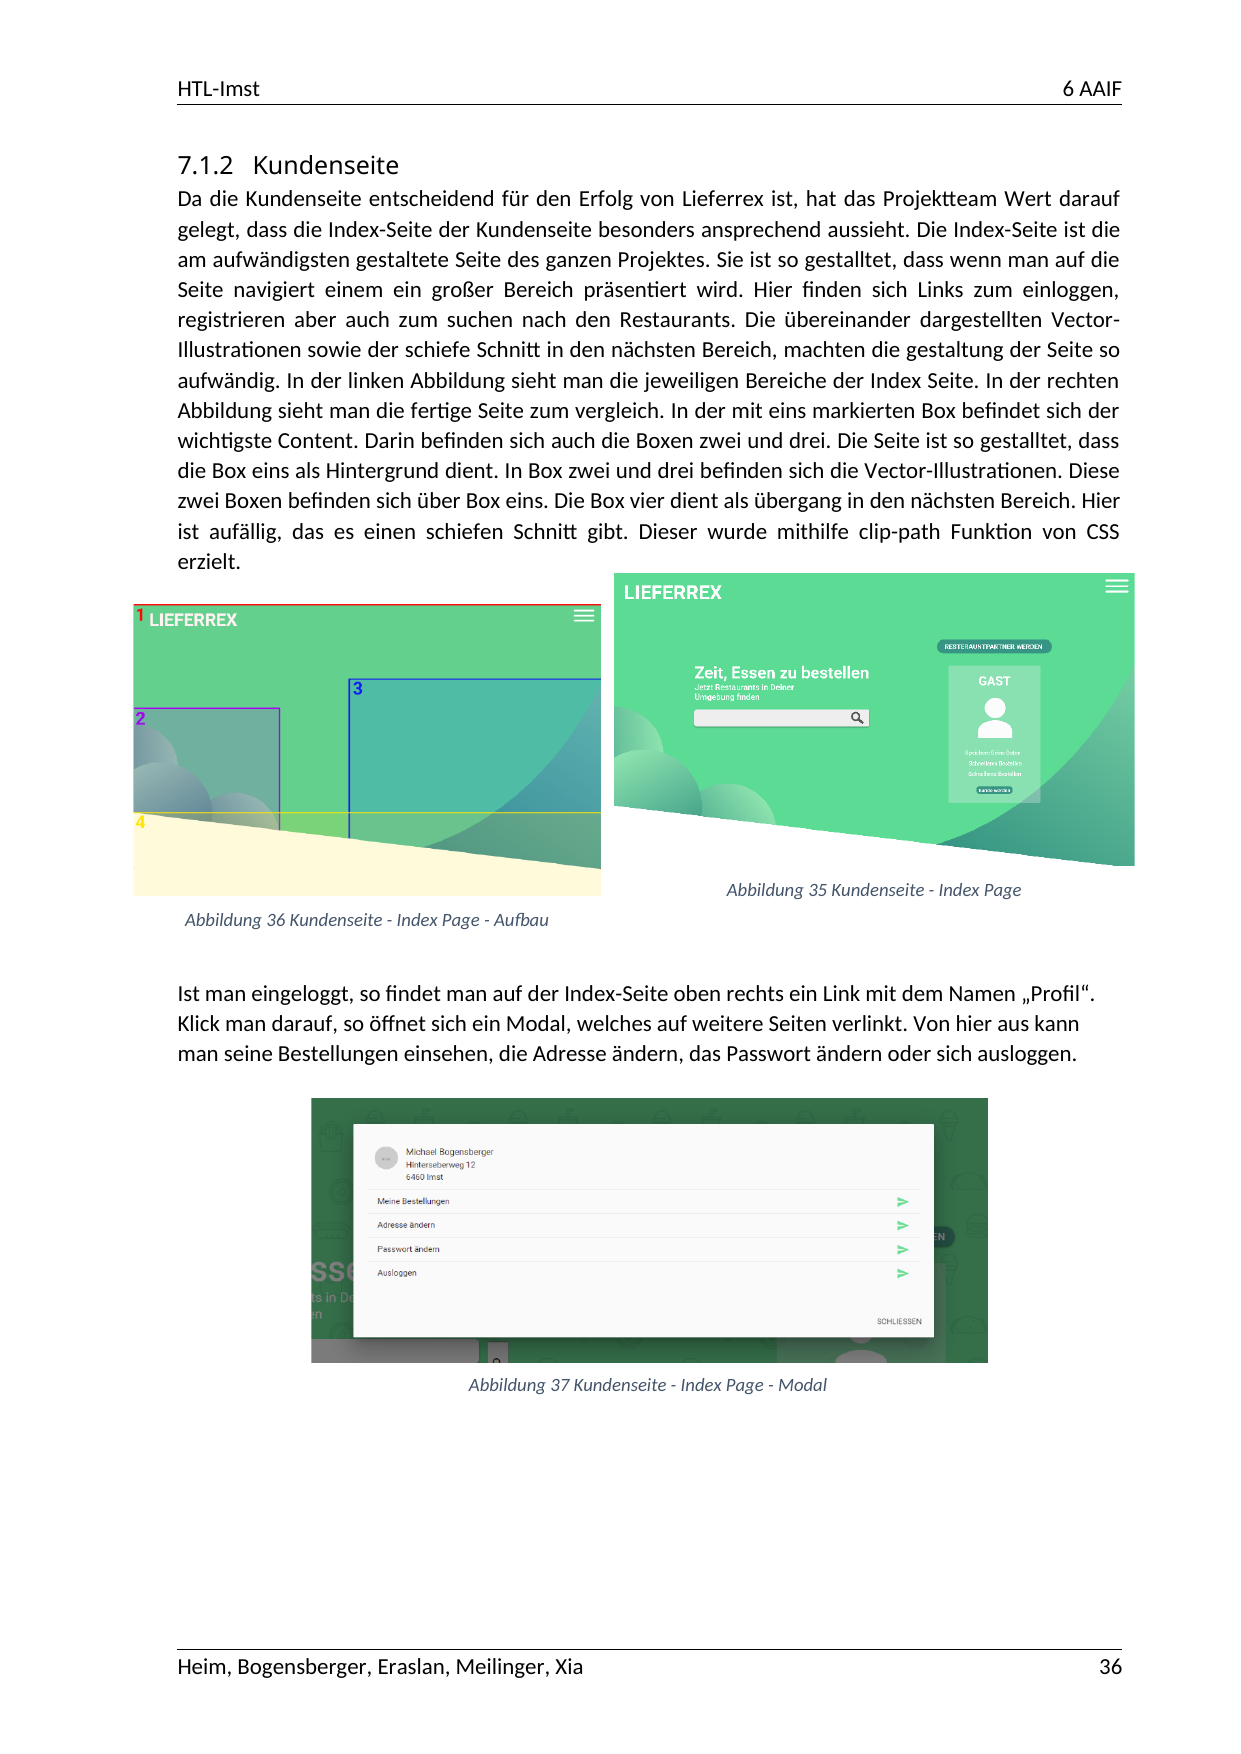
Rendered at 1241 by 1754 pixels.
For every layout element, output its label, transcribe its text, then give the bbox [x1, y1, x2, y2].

picture [132, 604, 600, 895]
subtitle Kundenseite [177, 148, 1122, 182]
text Ist man eingeloggt, so findet man auf der Index-Seite oben rechts ein Link mit dem Namen „Profil“. Klick man darauf, so öffnet sich ein Modal, welches auf weitere Seiten verlinkt. Von hier aus kann man seine Bestellungen einsehen, die Adresse ändern, das Passwort ändern oder sich ausloggen. [177, 951, 1122, 1039]
text Da die Kundenseite entscheidend für den Erfolg von Lieferrex ist, hat das Projektteam Wert darauf gelegt, dass die Index-Seite der Kundenseite besonders ansprechend aussieht. Die Index-Seite ist die am aufwändigsten gestaltete Seite des ganzen Projektes. Sie ist so gestalltet, dass wenn man auf die Seite navigiert einem ein großer Bereich präsentiert wird. Hier finden sich Links zum einloggen, registrieren aber auch zum suchen nach den Restaurants. Die übereinander dargestellten Vector-Illustrationen sowie der schiefe Schnitt in den nächsten Bereich, machten die gestaltung der Seite so aufwändig. In der linken Abbildung sieht man die jeweiligen Bereiche der Index Seite. In der rechten Abbildung sieht man die fertige Seite zum vergleich. In der mit eins markierten Box befindet sich der wichtigste Content. Darin befinden sich auch die Boxen zwei und drei. Die Seite ist so gestalltet, dass die Box eins als Hintergrund dient. In Box zwei und drei befinden sich die Vector-Illustrationen. Diese zwei Boxen befinden sich über Box eins. Die Box vier dient als übergang in den nächsten Bereich. Hier ist aufällig, das es einen schiefen Schnitt gibt. Dieser wurde mithilfe clip-path Funktion von CSS erzielt. [177, 184, 1122, 575]
picture [612, 573, 1135, 864]
picture [309, 1070, 987, 1333]
